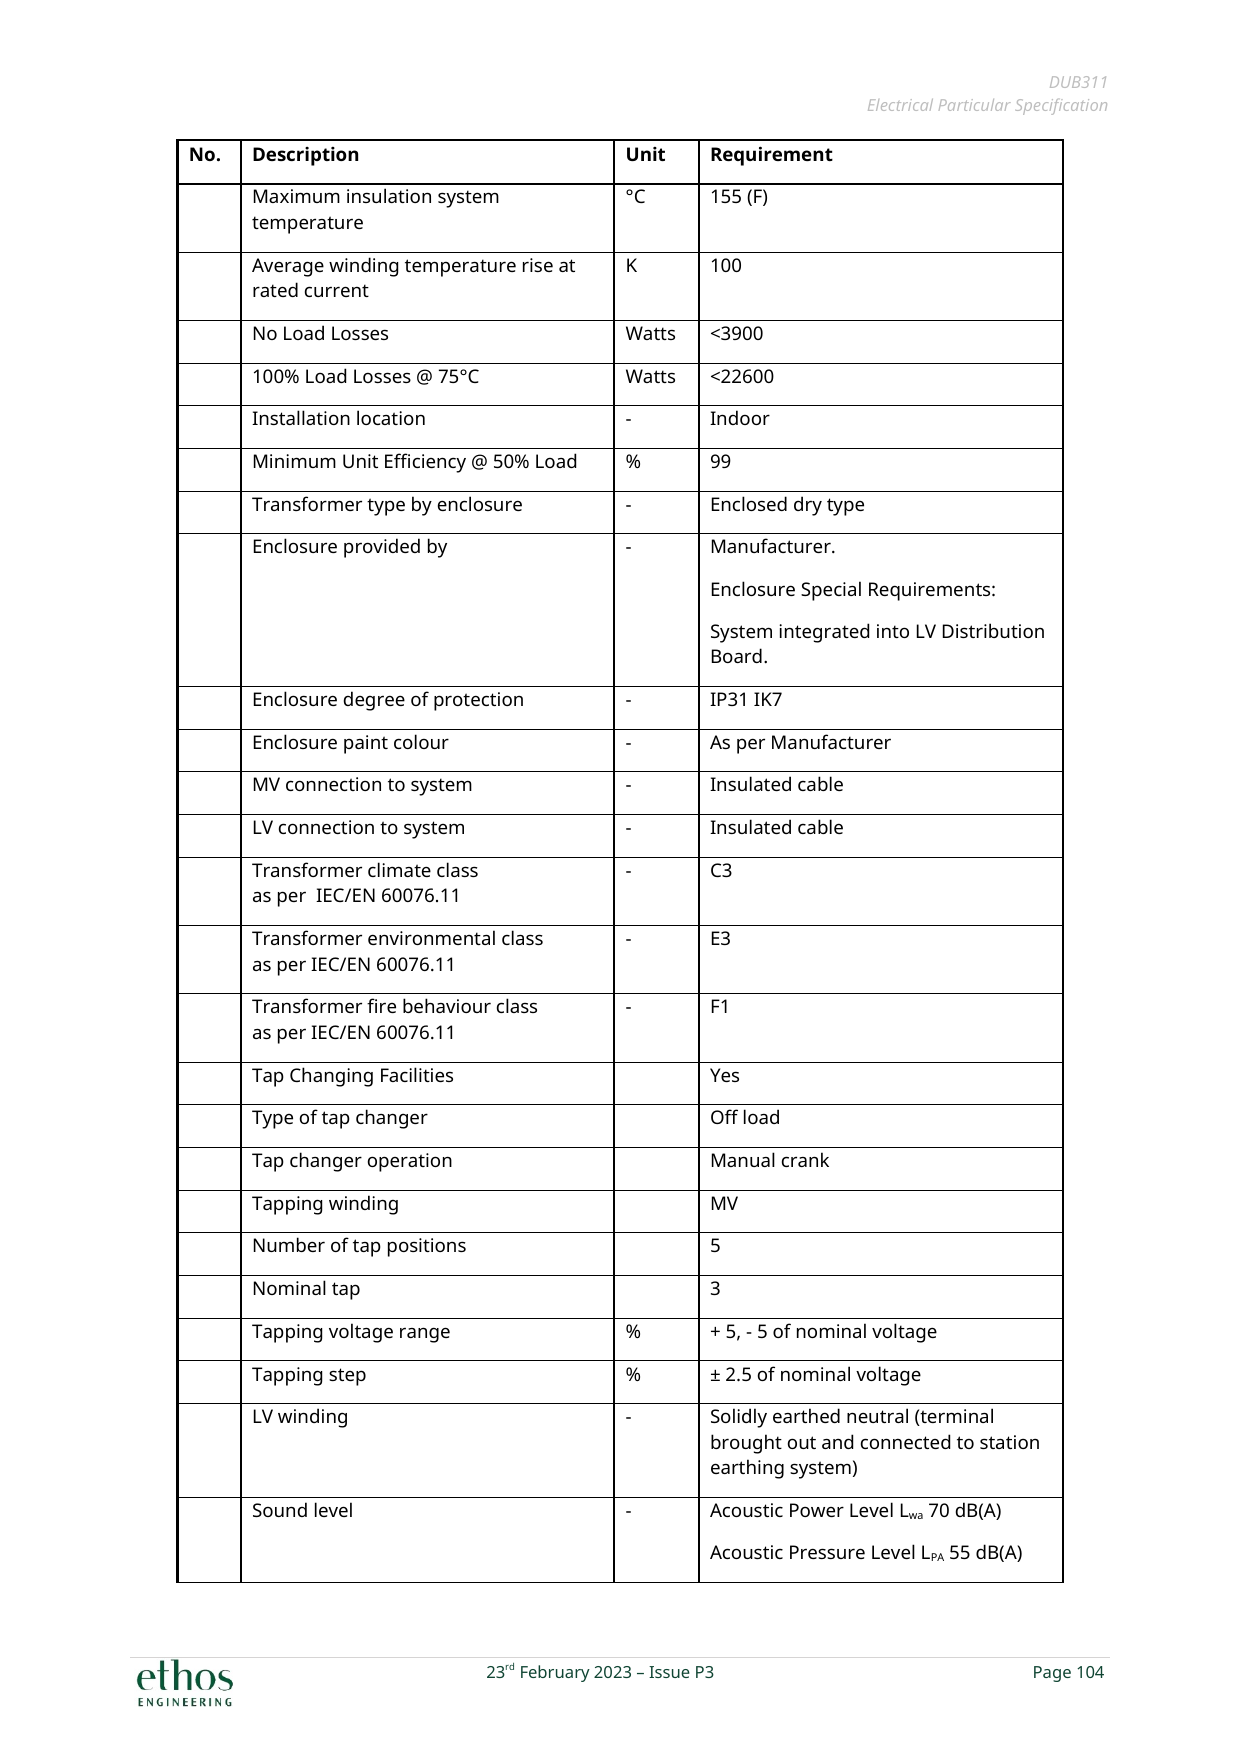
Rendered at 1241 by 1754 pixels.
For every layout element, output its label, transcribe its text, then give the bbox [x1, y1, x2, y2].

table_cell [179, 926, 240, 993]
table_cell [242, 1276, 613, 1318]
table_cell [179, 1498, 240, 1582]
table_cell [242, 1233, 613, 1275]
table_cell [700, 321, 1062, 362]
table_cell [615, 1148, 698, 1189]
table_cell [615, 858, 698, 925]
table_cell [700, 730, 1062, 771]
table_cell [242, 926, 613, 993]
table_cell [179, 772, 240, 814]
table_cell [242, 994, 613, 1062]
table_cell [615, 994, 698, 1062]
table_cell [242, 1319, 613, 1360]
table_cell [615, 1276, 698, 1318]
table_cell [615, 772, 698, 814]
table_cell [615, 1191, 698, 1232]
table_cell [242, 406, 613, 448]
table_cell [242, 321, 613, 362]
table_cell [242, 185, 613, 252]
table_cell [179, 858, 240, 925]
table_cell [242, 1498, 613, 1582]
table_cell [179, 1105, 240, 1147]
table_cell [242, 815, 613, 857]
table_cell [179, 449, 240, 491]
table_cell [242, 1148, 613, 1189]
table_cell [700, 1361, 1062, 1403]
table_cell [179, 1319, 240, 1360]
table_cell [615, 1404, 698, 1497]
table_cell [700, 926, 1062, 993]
table_header Description [242, 141, 613, 183]
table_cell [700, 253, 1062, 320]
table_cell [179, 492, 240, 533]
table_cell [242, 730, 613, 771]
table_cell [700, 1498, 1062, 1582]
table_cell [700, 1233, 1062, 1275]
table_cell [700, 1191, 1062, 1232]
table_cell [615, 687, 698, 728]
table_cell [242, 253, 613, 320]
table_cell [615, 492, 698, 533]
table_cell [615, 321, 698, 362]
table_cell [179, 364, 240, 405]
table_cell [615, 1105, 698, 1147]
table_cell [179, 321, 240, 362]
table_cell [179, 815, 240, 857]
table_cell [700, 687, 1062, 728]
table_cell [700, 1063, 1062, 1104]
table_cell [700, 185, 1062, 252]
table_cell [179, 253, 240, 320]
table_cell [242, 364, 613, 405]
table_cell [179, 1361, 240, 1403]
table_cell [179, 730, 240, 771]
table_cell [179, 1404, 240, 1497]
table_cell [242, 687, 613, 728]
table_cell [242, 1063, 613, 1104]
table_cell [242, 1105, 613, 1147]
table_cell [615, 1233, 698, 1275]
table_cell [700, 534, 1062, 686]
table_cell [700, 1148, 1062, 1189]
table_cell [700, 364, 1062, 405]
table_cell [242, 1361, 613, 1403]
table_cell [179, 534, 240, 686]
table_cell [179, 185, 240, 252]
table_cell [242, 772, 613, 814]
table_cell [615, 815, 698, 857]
table_header Unit [615, 141, 698, 183]
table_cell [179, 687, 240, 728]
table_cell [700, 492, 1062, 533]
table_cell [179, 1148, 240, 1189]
table_header Requirement [700, 141, 1062, 183]
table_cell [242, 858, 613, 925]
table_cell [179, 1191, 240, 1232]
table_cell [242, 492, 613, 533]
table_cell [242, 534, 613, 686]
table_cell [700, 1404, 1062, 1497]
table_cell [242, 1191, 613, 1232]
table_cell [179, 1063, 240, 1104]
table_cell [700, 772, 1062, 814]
picture [134, 1658, 234, 1707]
table_header No. [179, 141, 240, 183]
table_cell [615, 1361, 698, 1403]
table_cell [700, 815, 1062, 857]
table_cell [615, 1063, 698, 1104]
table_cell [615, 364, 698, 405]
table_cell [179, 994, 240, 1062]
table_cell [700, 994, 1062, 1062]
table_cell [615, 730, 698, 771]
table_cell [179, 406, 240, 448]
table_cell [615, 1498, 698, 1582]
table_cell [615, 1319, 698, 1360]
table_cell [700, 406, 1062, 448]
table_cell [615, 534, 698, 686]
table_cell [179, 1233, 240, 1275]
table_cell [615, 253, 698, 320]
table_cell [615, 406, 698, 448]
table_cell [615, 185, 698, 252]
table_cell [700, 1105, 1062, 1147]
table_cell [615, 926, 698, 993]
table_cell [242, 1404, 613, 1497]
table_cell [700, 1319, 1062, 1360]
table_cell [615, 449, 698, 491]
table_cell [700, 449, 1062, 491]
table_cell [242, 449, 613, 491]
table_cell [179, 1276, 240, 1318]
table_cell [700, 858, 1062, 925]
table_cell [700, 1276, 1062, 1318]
